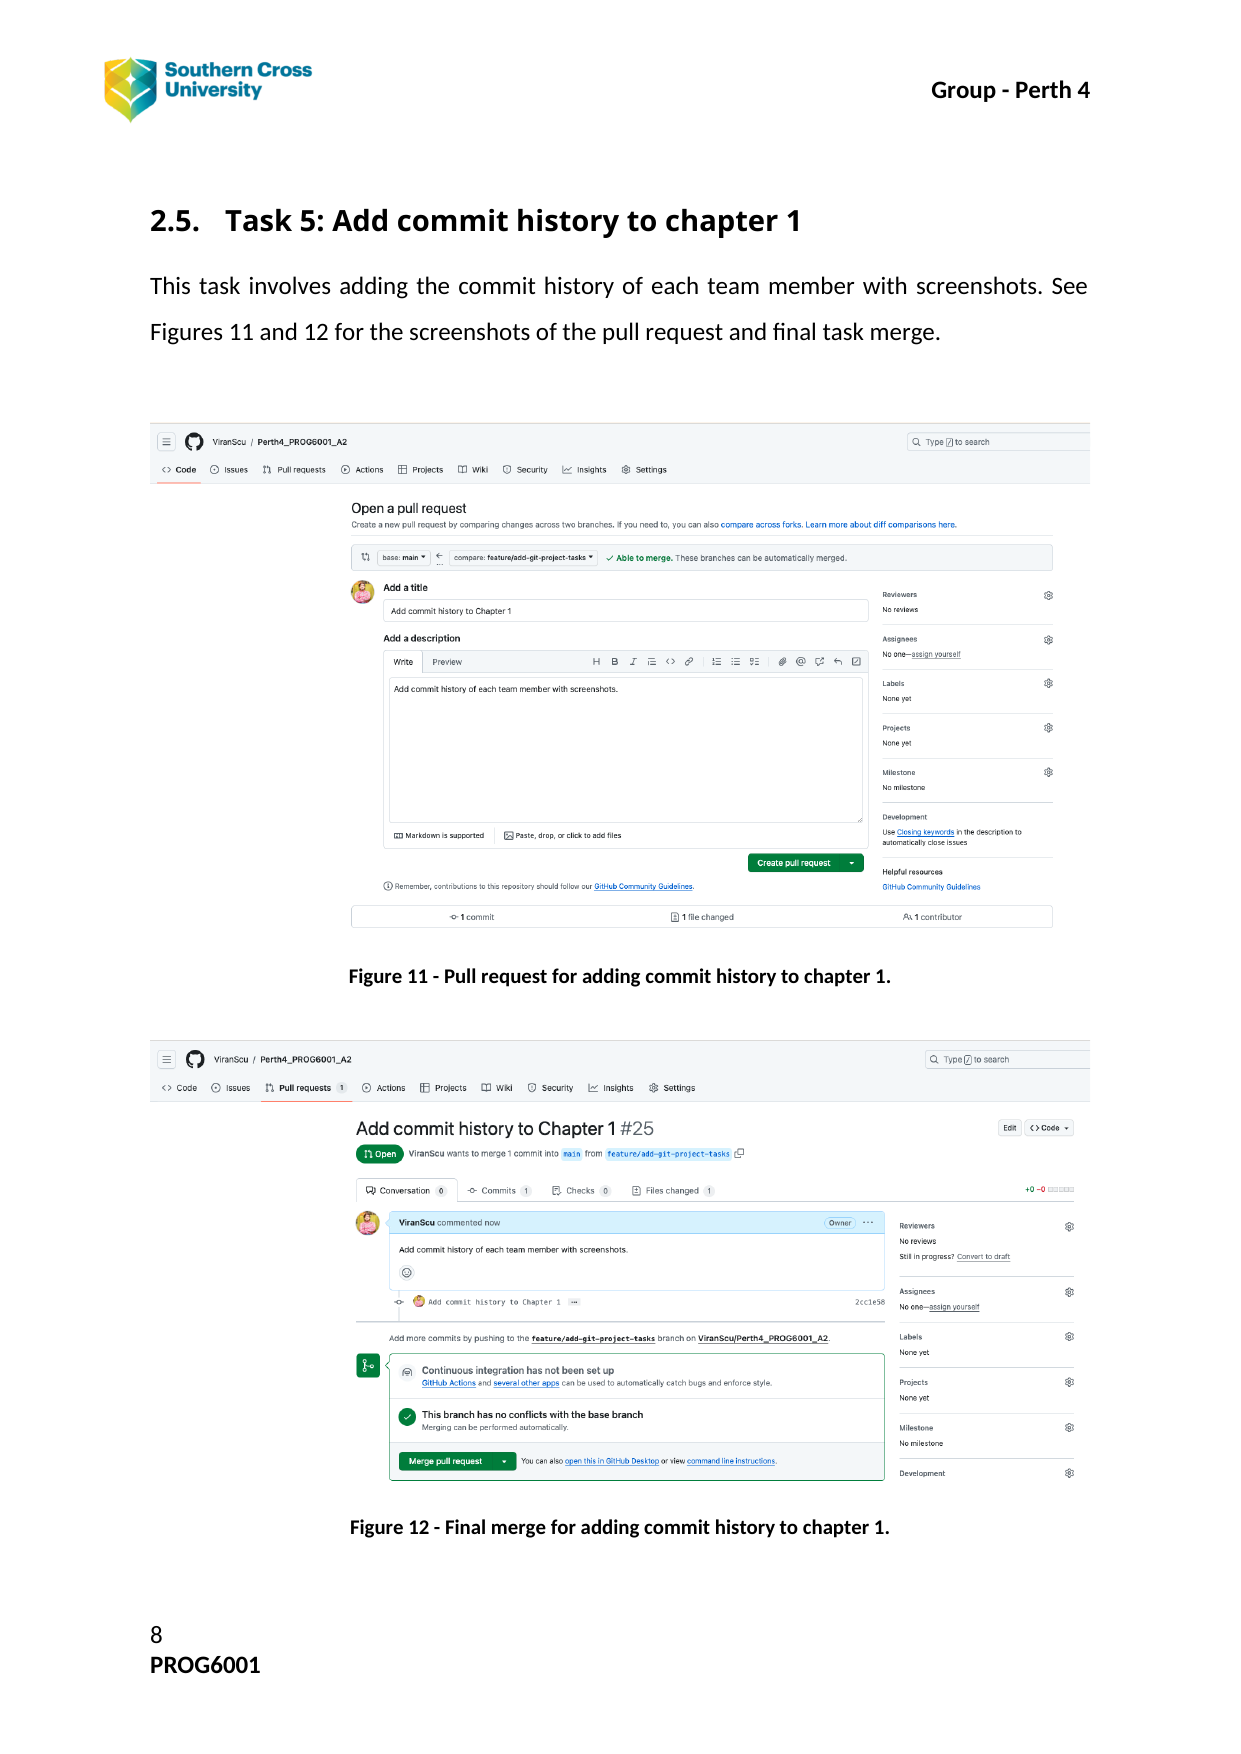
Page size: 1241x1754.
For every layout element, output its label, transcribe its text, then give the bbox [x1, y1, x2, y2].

subtitle Task 5: Add commit history to chapter 1 [150, 200, 1090, 240]
picture [150, 422, 1091, 933]
picture [150, 1040, 1091, 1484]
text Figure 12 - Final merge for adding commit history to chapter 1. [150, 1514, 1090, 1540]
text This task involves adding the commit history of each team member with screenshots. See Figures 11 and 12 for the screenshots of the pull request and final task merge. [150, 270, 1090, 346]
text Figure 11 - Pull request for adding commit history to chapter 1. [150, 963, 1090, 988]
picture [98, 54, 326, 129]
